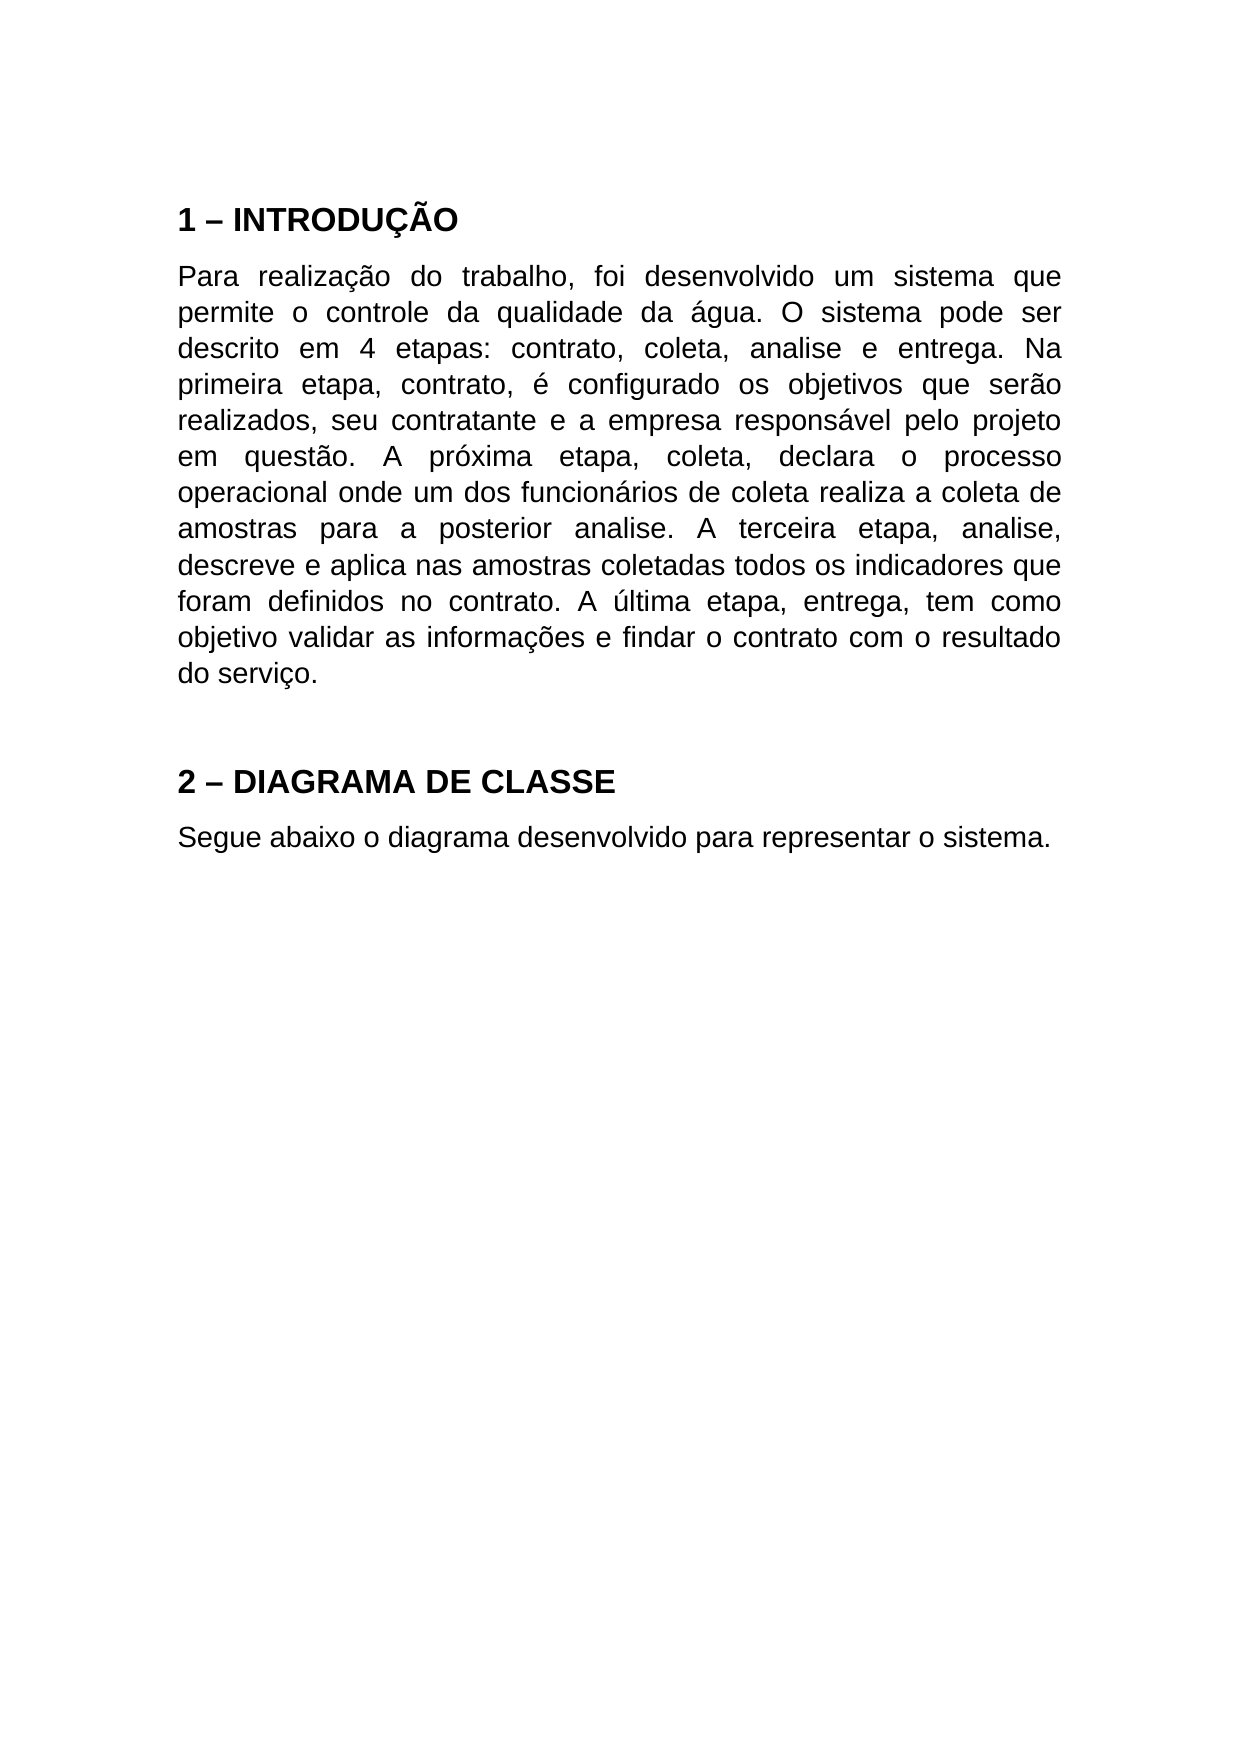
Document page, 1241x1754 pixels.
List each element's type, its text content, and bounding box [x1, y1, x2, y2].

text 2 – DIAGRAMA DE CLASSE [177, 762, 1063, 800]
text Para realização do trabalho, foi desenvolvido um sistema que permite o controle da qualidade da água. O sistema pode ser descrito em 4 etapas: contrato, coleta, analise e entrega. Na primeira etapa, contrato, é configurado os objetivos que serão realizados, seu contratante e a empresa responsável pelo projeto em questão. A próxima etapa, coleta, declara o processo operacional onde um dos funcionários de coleta realiza a coleta de amostras para a posterior analise. A terceira etapa, analise, descreve e aplica nas amostras coletadas todos os indicadores que foram definidos no contrato. A última etapa, entrega, tem como objetivo validar as informações e findar o contrato com o resultado do serviço. [177, 258, 1063, 690]
text Segue abaixo o diagrama desenvolvido para representar o sistema. [177, 820, 1063, 853]
text 1 – INTRODUÇÃO [177, 200, 1063, 239]
